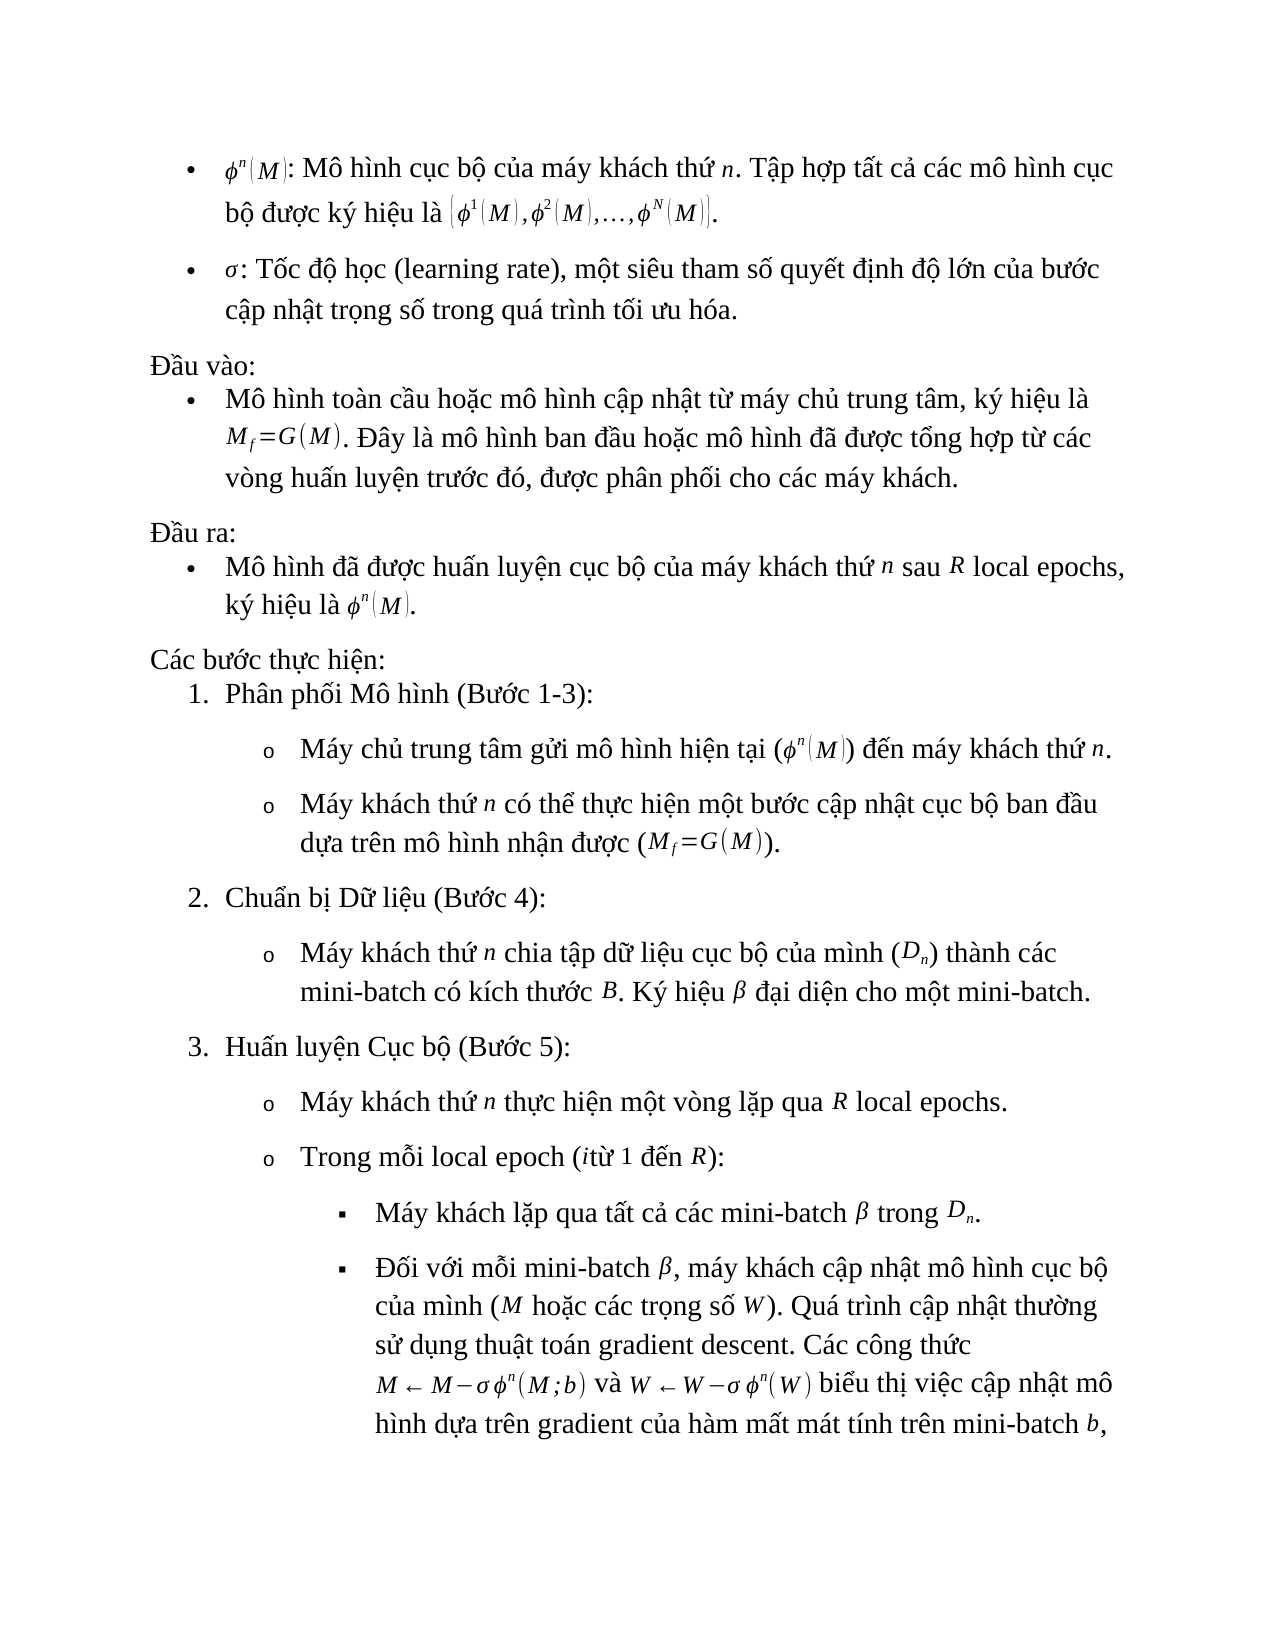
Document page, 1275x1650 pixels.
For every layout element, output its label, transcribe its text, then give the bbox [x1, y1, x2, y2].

list Máy khách thứ có thể thực hiện một bước cập nhật cục bộ ban đầu dựa trên mô hình nhận được (). [262, 786, 1125, 858]
list Trong mỗi local epoch (từ đến ): [262, 1139, 1125, 1173]
text Đầu ra: [150, 515, 1125, 549]
list Phân phối Mô hình (Bước 1-3): [187, 676, 1125, 709]
text Các bước thực hiện: [150, 642, 1125, 676]
list Chuẩn bị Dữ liệu (Bước 4): [187, 880, 1125, 914]
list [337, 1250, 1125, 1440]
list : Tốc độ học (learning rate), một siêu tham số quyết định độ lớn của bước cập nhật trọng số trong quá trình tối ưu hóa. [187, 251, 1125, 326]
list Huấn luyện Cục bộ (Bước 5): [187, 1029, 1125, 1063]
list Mô hình toàn cầu hoặc mô hình cập nhật từ máy chủ trung tâm, ký hiệu là . Đây là mô hình ban đầu hoặc mô hình đã được tổng hợp từ các vòng huấn luyện trước đó, được phân phối cho các máy khách. [187, 381, 1125, 493]
list : Mô hình cục bộ của máy khách thứ . Tập hợp tất cả các mô hình cục bộ được ký hiệu là . [187, 150, 1125, 230]
list Máy khách lặp qua tất cả các mini-batch trong ​. [337, 1195, 1125, 1228]
list Máy chủ trung tâm gửi mô hình hiện tại () đến máy khách thứ . [262, 731, 1125, 765]
text Đầu vào: [150, 348, 1125, 381]
list Máy khách thứ chia tập dữ liệu cục bộ của mình (​) thành các mini-batch có kích thước . Ký hiệu đại diện cho một mini-batch. [262, 935, 1125, 1007]
list Máy khách thứ thực hiện một vòng lặp qua local epochs. [262, 1084, 1125, 1118]
list Mô hình đã được huấn luyện cục bộ của máy khách thứ sau local epochs, ký hiệu là . [187, 549, 1125, 621]
